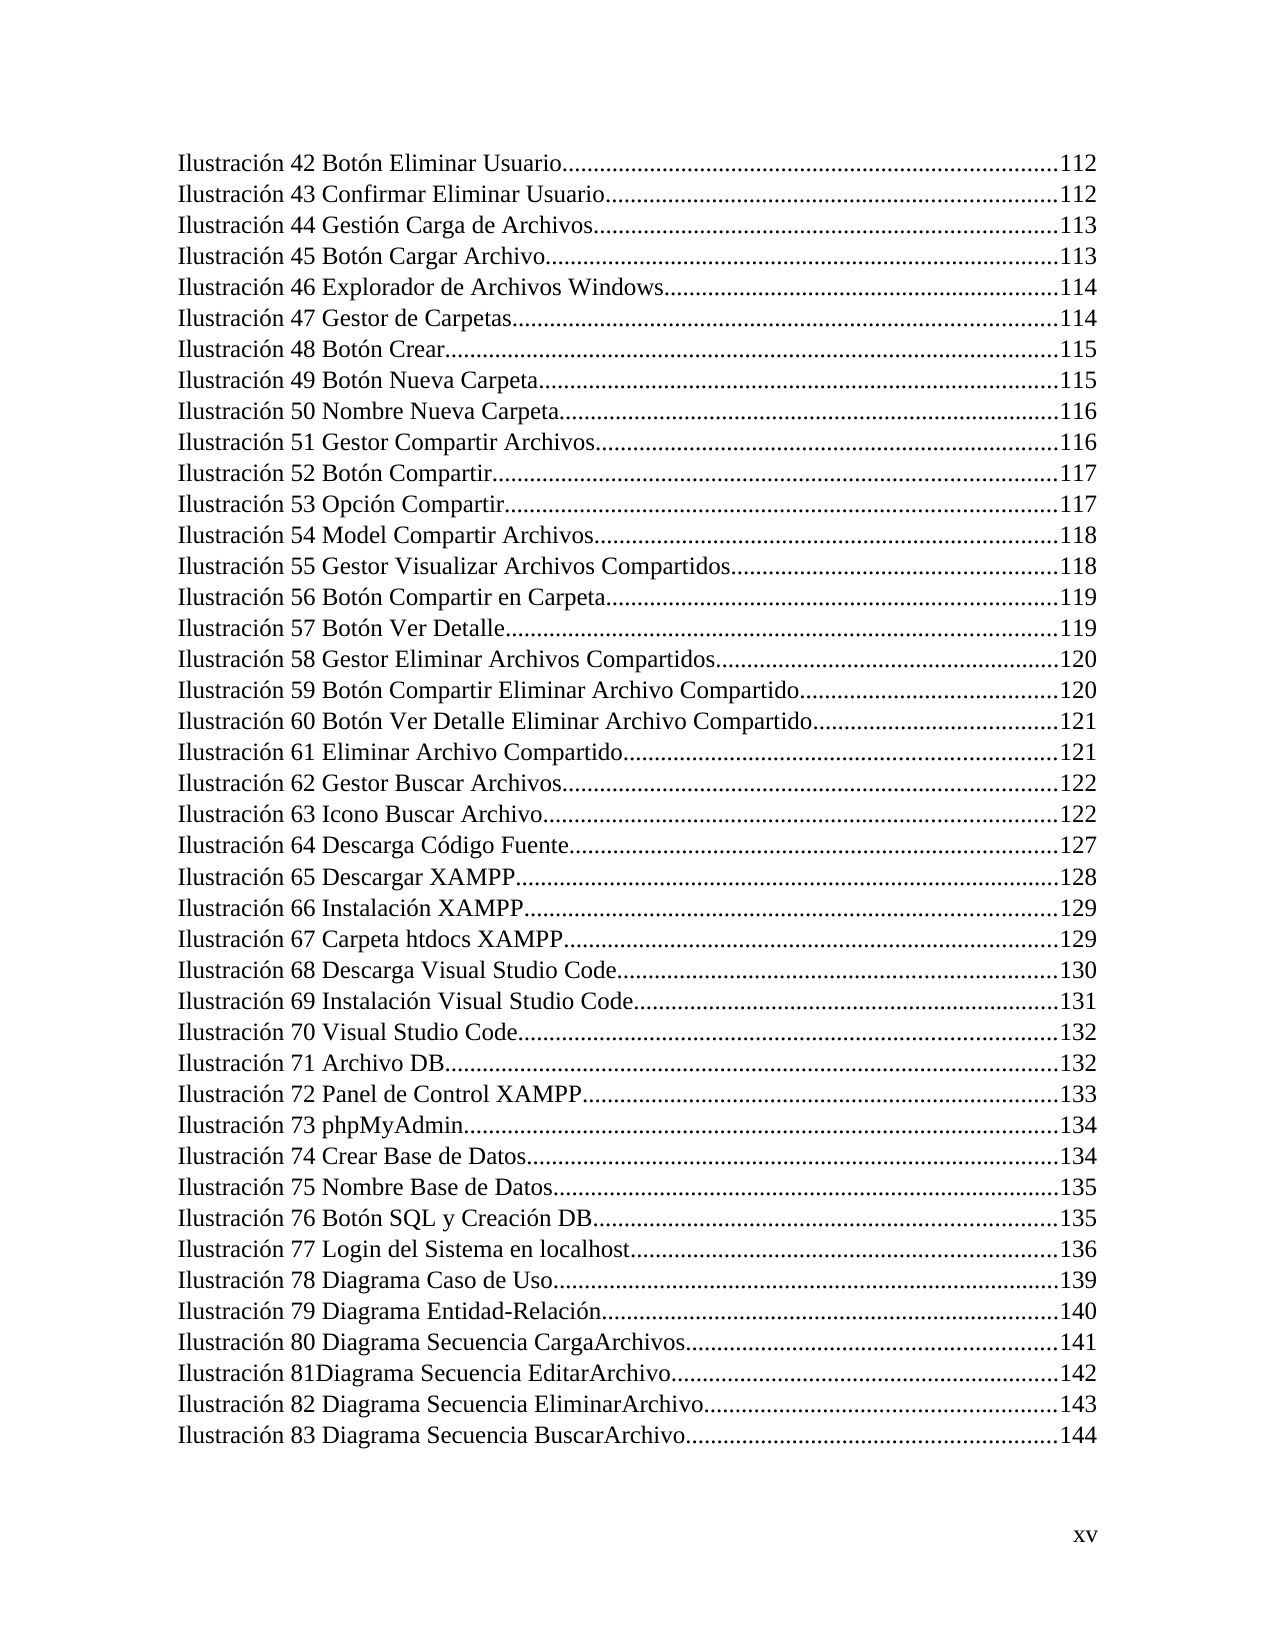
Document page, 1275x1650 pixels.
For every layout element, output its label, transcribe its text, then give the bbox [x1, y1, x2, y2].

text Ilustración 77 Login del Sistema en localhost 136 [177, 1234, 1098, 1263]
text Ilustración 68 Descarga Visual Studio Code 130 [177, 955, 1098, 983]
text Ilustración 58 Gestor Eliminar Archivos Compartidos 120 [177, 644, 1098, 673]
text Ilustración 82 Diagrama Secuencia EliminarArchivo 143 [177, 1389, 1098, 1418]
text Ilustración 55 Gestor Visualizar Archivos Compartidos 118 [177, 551, 1098, 580]
text Ilustración 51 Gestor Compartir Archivos 116 [177, 427, 1098, 456]
text Ilustración 63 Icono Buscar Archivo 122 [177, 799, 1098, 828]
text Ilustración 44 Gestión Carga de Archivos 113 [177, 210, 1098, 238]
text Ilustración 59 Botón Compartir Eliminar Archivo Compartido 120 [177, 675, 1098, 704]
text Ilustración 66 Instalación XAMPP 129 [177, 893, 1098, 921]
text Ilustración 64 Descarga Código Fuente. 127 [177, 831, 1098, 859]
text Ilustración 80 Diagrama Secuencia CargaArchivos 141 [177, 1327, 1098, 1356]
text Ilustración 78 Diagrama Caso de Uso 139 [177, 1265, 1098, 1294]
text Ilustración 52 Botón Compartir 117 [177, 458, 1098, 487]
text Ilustración 81Diagrama Secuencia EditarArchivo 142 [177, 1358, 1098, 1387]
text Ilustración 53 Opción Compartir 117 [177, 489, 1098, 518]
text Ilustración 72 Panel de Control XAMPP 133 [177, 1079, 1098, 1108]
text Ilustración 45 Botón Cargar Archivo 113 [177, 241, 1098, 269]
text Ilustración 46 Explorador de Archivos Windows 114 [177, 272, 1098, 301]
text Ilustración 62 Gestor Buscar Archivos 122 [177, 768, 1098, 797]
text Ilustración 74 Crear Base de Datos 134 [177, 1141, 1098, 1170]
text Ilustración 75 Nombre Base de Datos 135 [177, 1172, 1098, 1201]
text Ilustración 56 Botón Compartir en Carpeta 119 [177, 582, 1098, 611]
text Ilustración 48 Botón Crear 115 [177, 334, 1098, 363]
text Ilustración 70 Visual Studio Code 132 [177, 1017, 1098, 1046]
text Ilustración 49 Botón Nueva Carpeta 115 [177, 365, 1098, 394]
text Ilustración 60 Botón Ver Detalle Eliminar Archivo Compartido 121 [177, 706, 1098, 735]
text Ilustración 54 Model Compartir Archivos 118 [177, 520, 1098, 549]
text Ilustración 65 Descargar XAMPP 128 [177, 862, 1098, 890]
text Ilustración 73 phpMyAdmin 134 [177, 1110, 1098, 1139]
text Ilustración 69 Instalación Visual Studio Code 131 [177, 986, 1098, 1014]
text Ilustración 83 Diagrama Secuencia BuscarArchivo 144 [177, 1420, 1098, 1449]
text Ilustración 57 Botón Ver Detalle 119 [177, 613, 1098, 642]
text Ilustración 61 Eliminar Archivo Compartido 121 [177, 737, 1098, 766]
text Ilustración 42 Botón Eliminar Usuario 112 [177, 148, 1098, 176]
text Ilustración 76 Botón SQL y Creación DB 135 [177, 1203, 1098, 1232]
text Ilustración 47 Gestor de Carpetas 114 [177, 303, 1098, 332]
text Ilustración 79 Diagrama Entidad-Relación 140 [177, 1296, 1098, 1325]
text Ilustración 43 Confirmar Eliminar Usuario 112 [177, 179, 1098, 207]
text Ilustración 67 Carpeta htdocs XAMPP 129 [177, 924, 1098, 952]
text Ilustración 71 Archivo DB 132 [177, 1048, 1098, 1077]
text Ilustración 50 Nombre Nueva Carpeta 116 [177, 396, 1098, 425]
